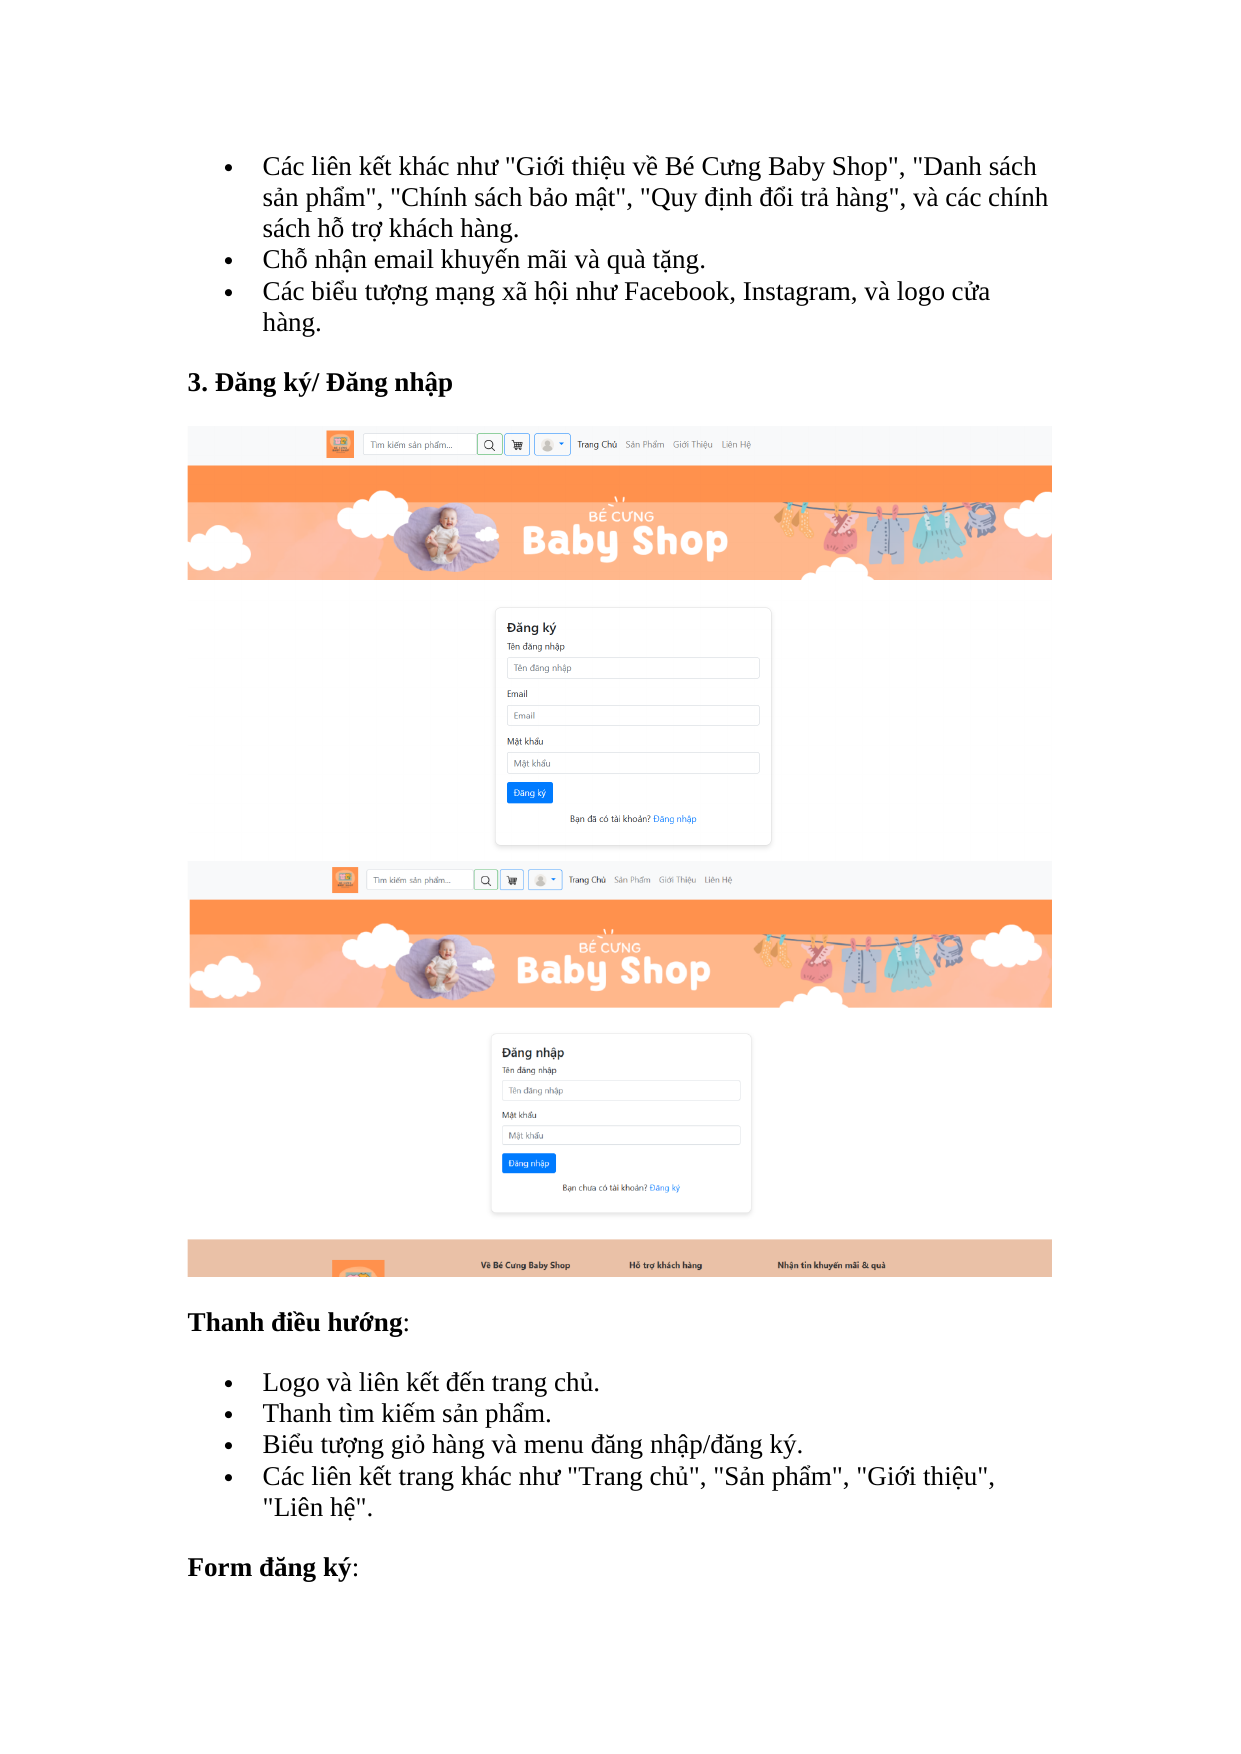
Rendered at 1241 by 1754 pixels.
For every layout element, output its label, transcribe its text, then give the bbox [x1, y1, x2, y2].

list Các liên kết khác như "Giới thiệu về Bé Cưng Baby Shop", "Danh sách sản phẩm", "Chính sách bảo mật", "Quy định đổi trả hàng", và các chính sách hỗ trợ khách hàng. [225, 150, 1053, 243]
text Form đăng ký: [187, 1551, 1053, 1582]
list Các liên kết trang khác như "Trang chủ", "Sản phẩm", "Giới thiệu", "Liên hệ". [225, 1460, 1053, 1522]
list Đăng ký/ Đăng nhập [187, 366, 1053, 397]
picture [187, 426, 1052, 1277]
list Biểu tượng giỏ hàng và menu đăng nhập/đăng ký. [225, 1429, 1053, 1460]
list Chỗ nhận email khuyến mãi và quà tặng. [225, 243, 1053, 274]
list Thanh tìm kiếm sản phẩm. [225, 1397, 1053, 1429]
list Logo và liên kết đến trang chủ. [225, 1366, 1053, 1397]
list Các biểu tượng mạng xã hội như Facebook, Instagram, và logo cửa hàng. [225, 274, 1053, 337]
text Thanh điều hướng: [187, 1306, 1053, 1337]
